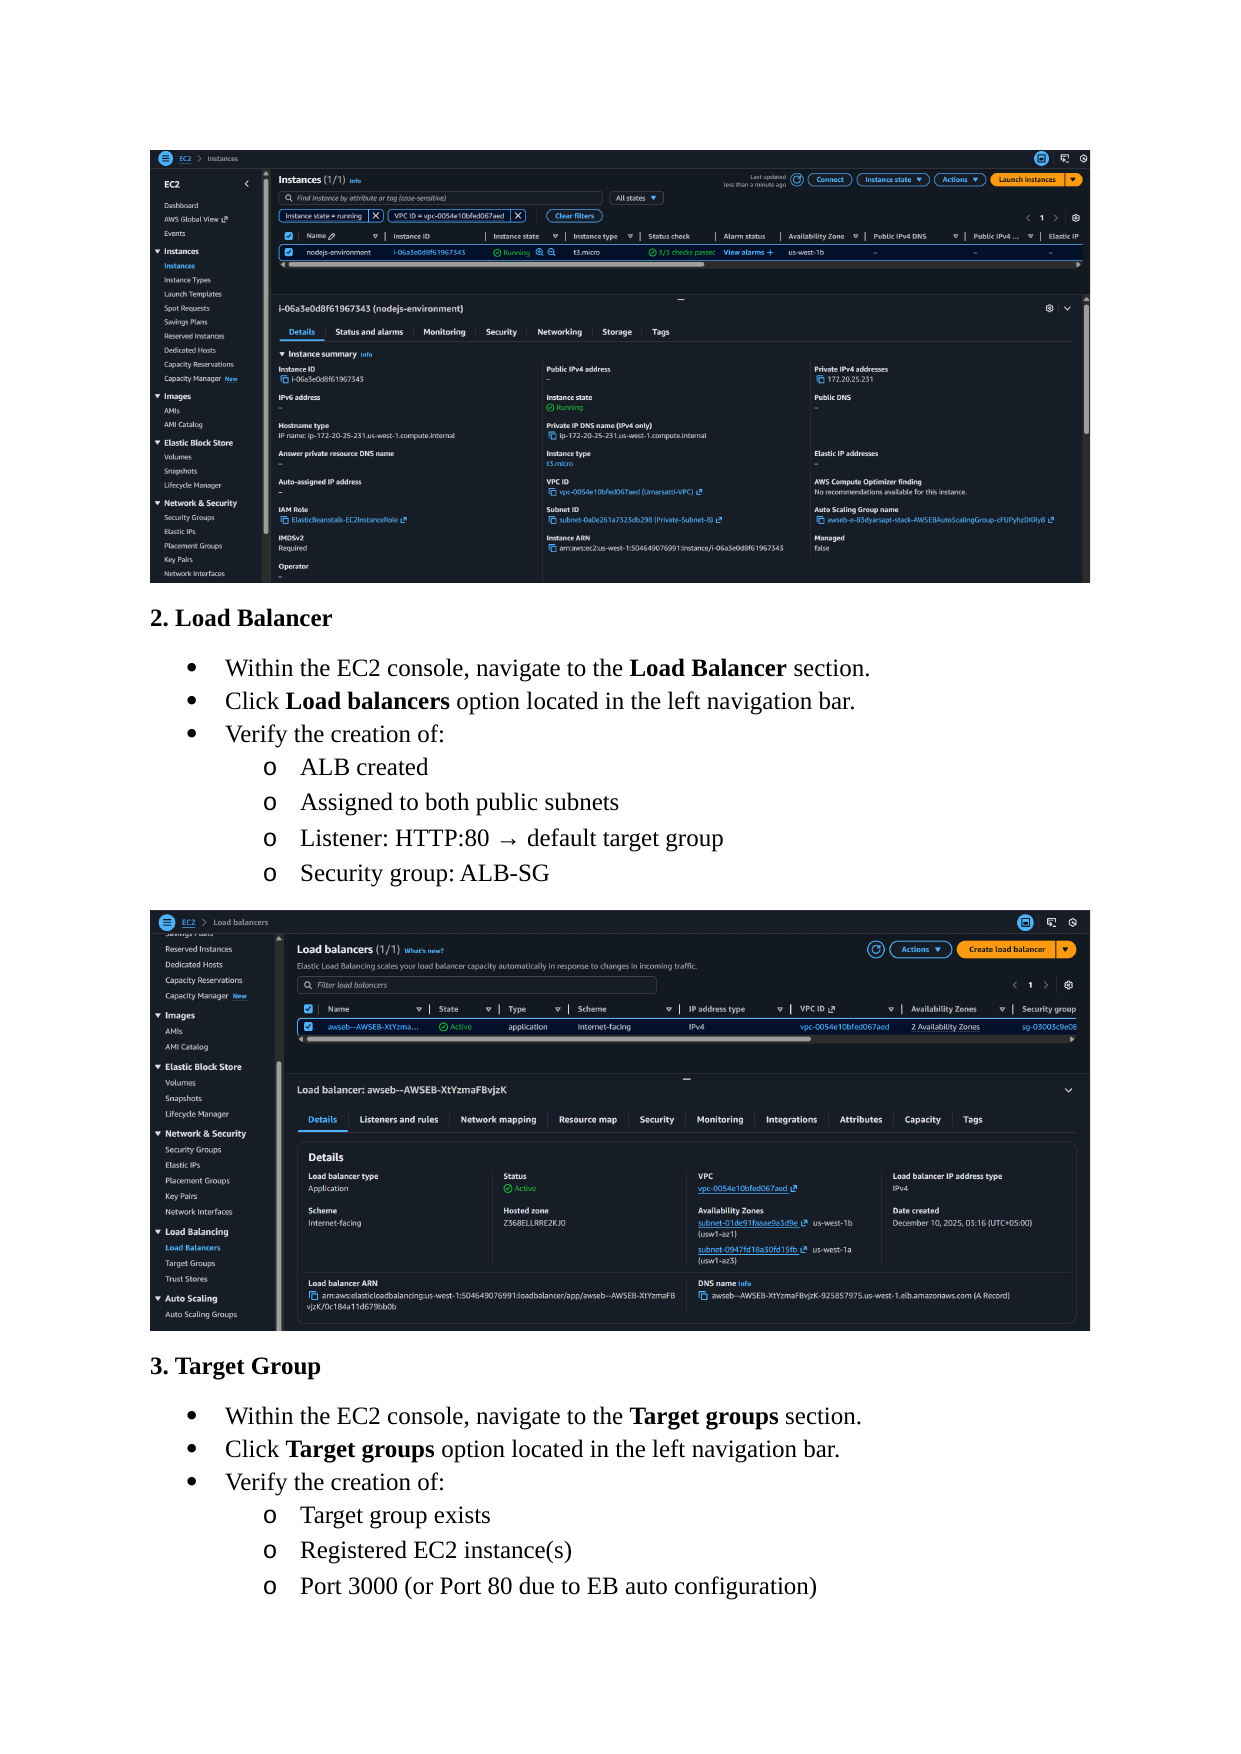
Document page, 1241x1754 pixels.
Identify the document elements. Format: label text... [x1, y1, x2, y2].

picture [150, 150, 1091, 583]
picture [150, 910, 1091, 1331]
list Click Load balancers option located in the left navigation bar. [187, 686, 1090, 714]
list Click Target groups option located in the left navigation bar. [187, 1434, 1090, 1463]
list Verify the creation of: [187, 719, 1090, 748]
list Assigned to both public subnets [262, 787, 1090, 818]
list Within the EC2 console, navigate to the Load Balancer section. [187, 653, 1090, 682]
list Verify the creation of: [187, 1467, 1090, 1496]
list Target group exists [262, 1500, 1090, 1531]
list Registered EC2 instance(s) [262, 1536, 1090, 1566]
list Security group: ALB-SG [262, 858, 1090, 889]
list ALB created [262, 752, 1090, 783]
list Port 3000 (or Port 80 due to EB auto configuration) [262, 1571, 1090, 1602]
list Listener: HTTP:80 → default target group [262, 823, 1090, 853]
list Within the EC2 console, navigate to the Target groups section. [187, 1401, 1090, 1430]
text 2. Load Balancer [150, 603, 1090, 632]
text 3. Target Group [150, 1351, 1090, 1380]
